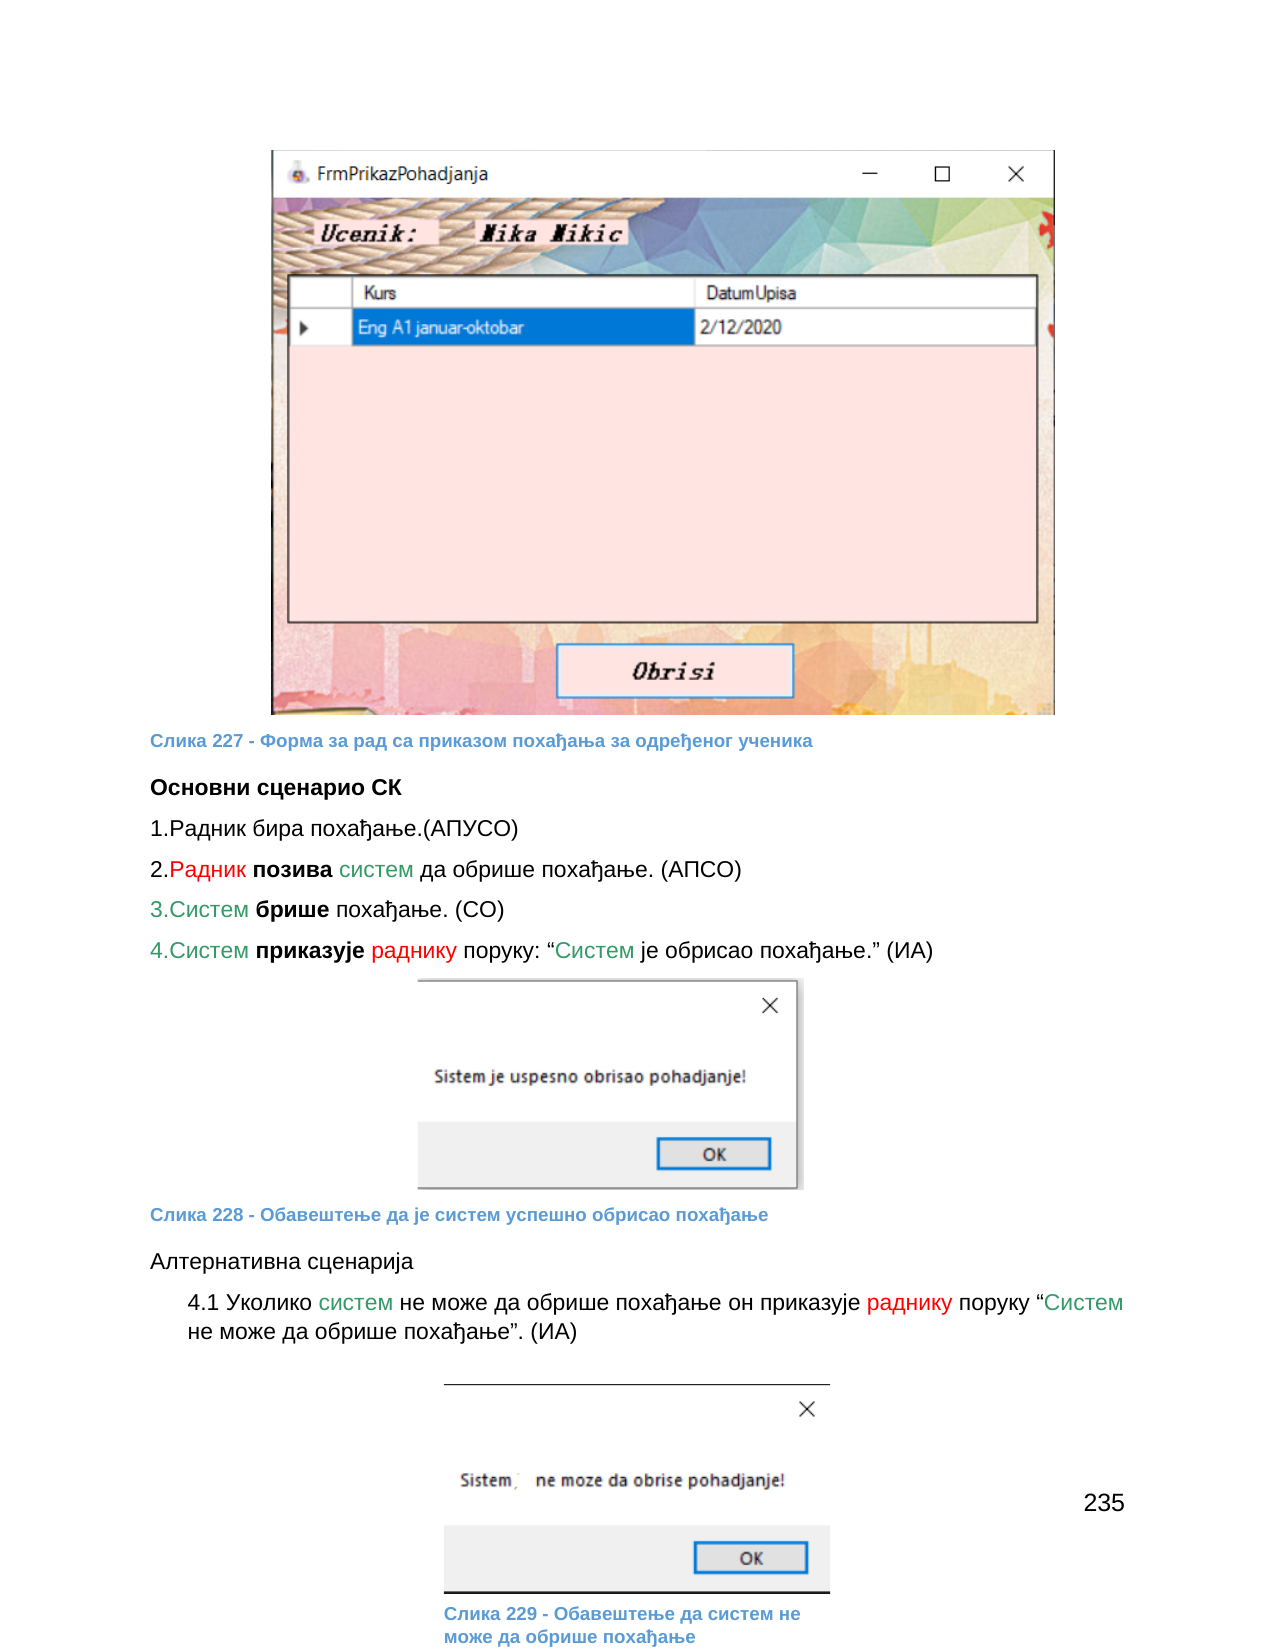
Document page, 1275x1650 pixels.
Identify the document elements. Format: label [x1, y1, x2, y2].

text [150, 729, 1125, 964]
picture [271, 150, 1055, 715]
picture [443, 1384, 830, 1594]
picture [417, 978, 804, 1190]
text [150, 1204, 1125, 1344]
